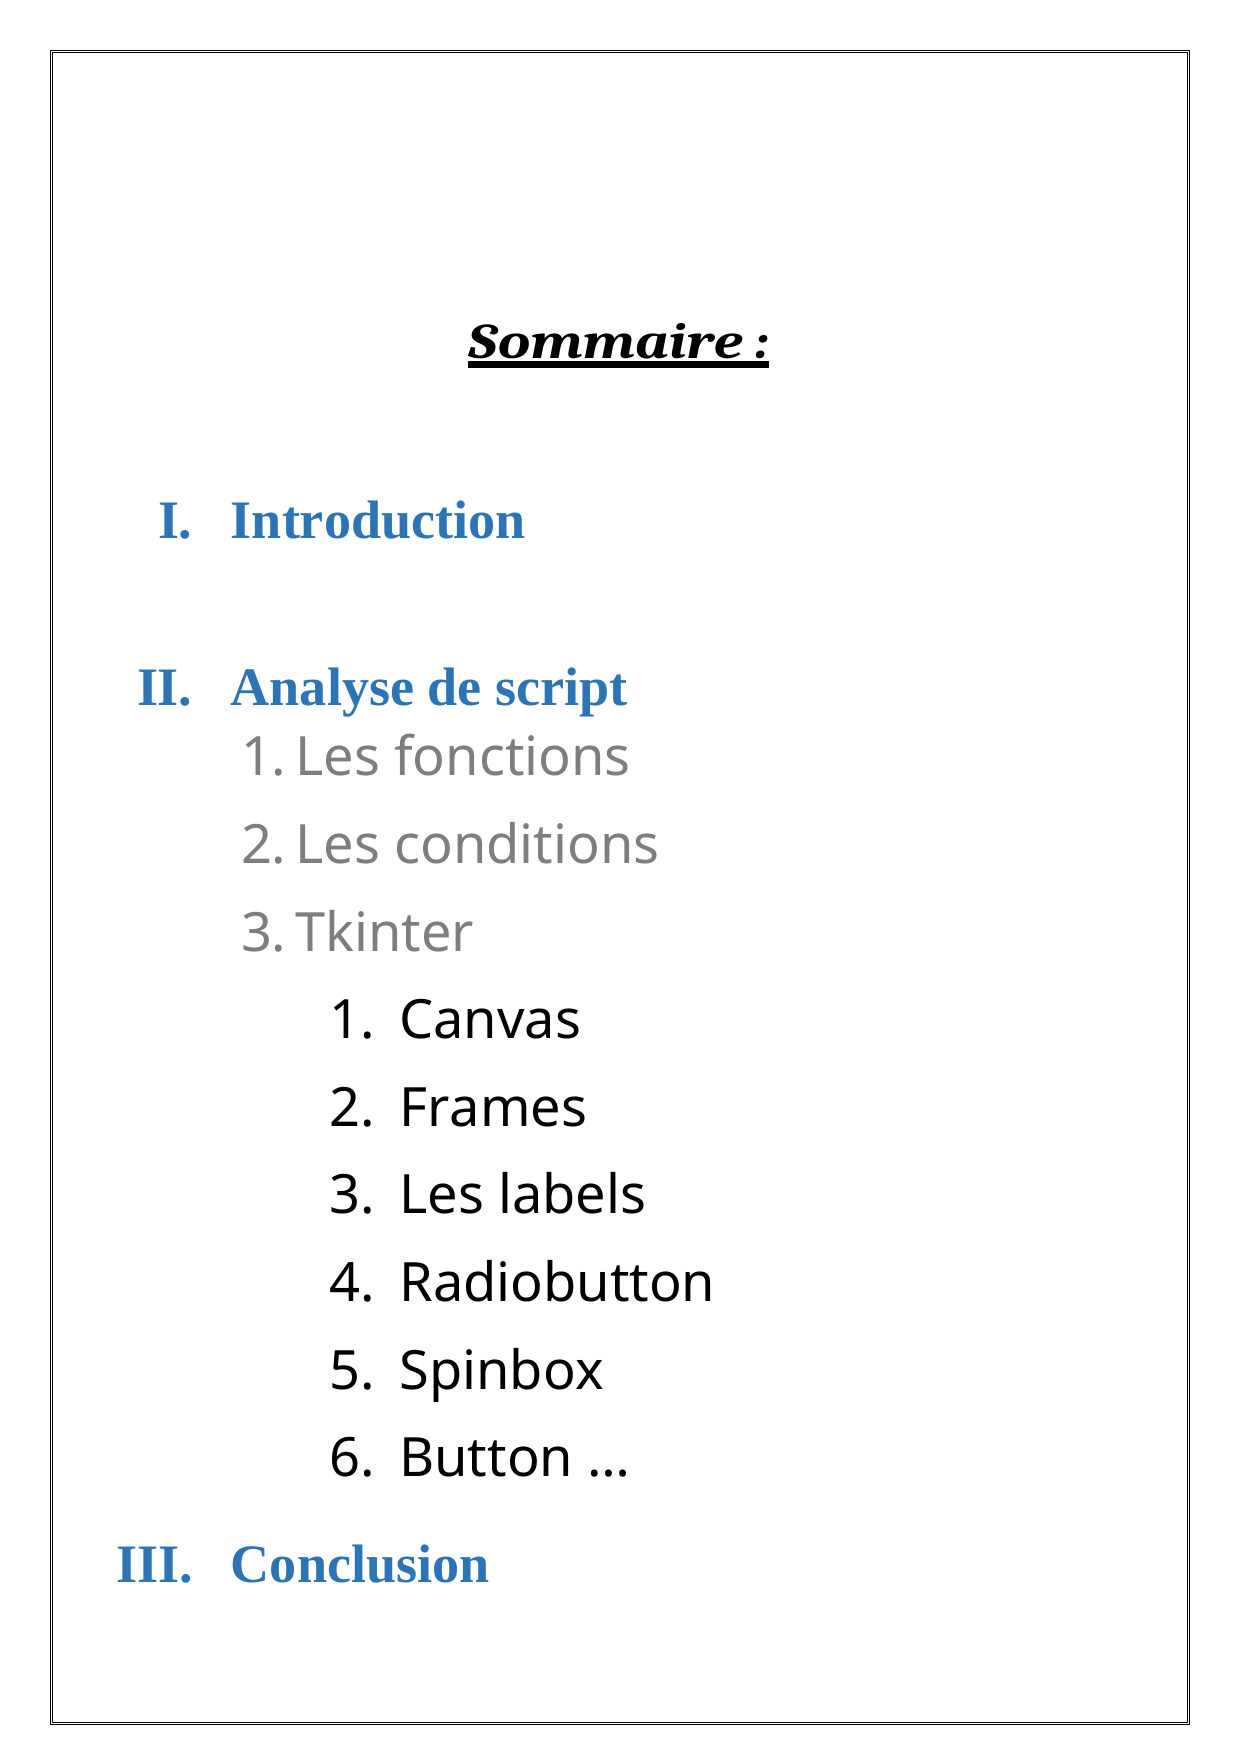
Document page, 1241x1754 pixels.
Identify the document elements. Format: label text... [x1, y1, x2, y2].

text Sommaire : [104, 313, 1137, 371]
list Introduction [158, 488, 1184, 550]
list Canvas [329, 981, 1184, 1054]
list Frames [329, 1068, 1184, 1142]
list Tkinter [241, 893, 1184, 967]
list Les fonctions [241, 717, 1184, 791]
list Button … [329, 1419, 1184, 1493]
list Analyse de script [137, 655, 1184, 717]
list Conclusion [116, 1532, 1184, 1595]
list Les labels [329, 1156, 1184, 1230]
list Les conditions [241, 806, 1184, 879]
list Radiobutton [329, 1244, 1184, 1317]
list Spinbox [329, 1331, 1184, 1405]
